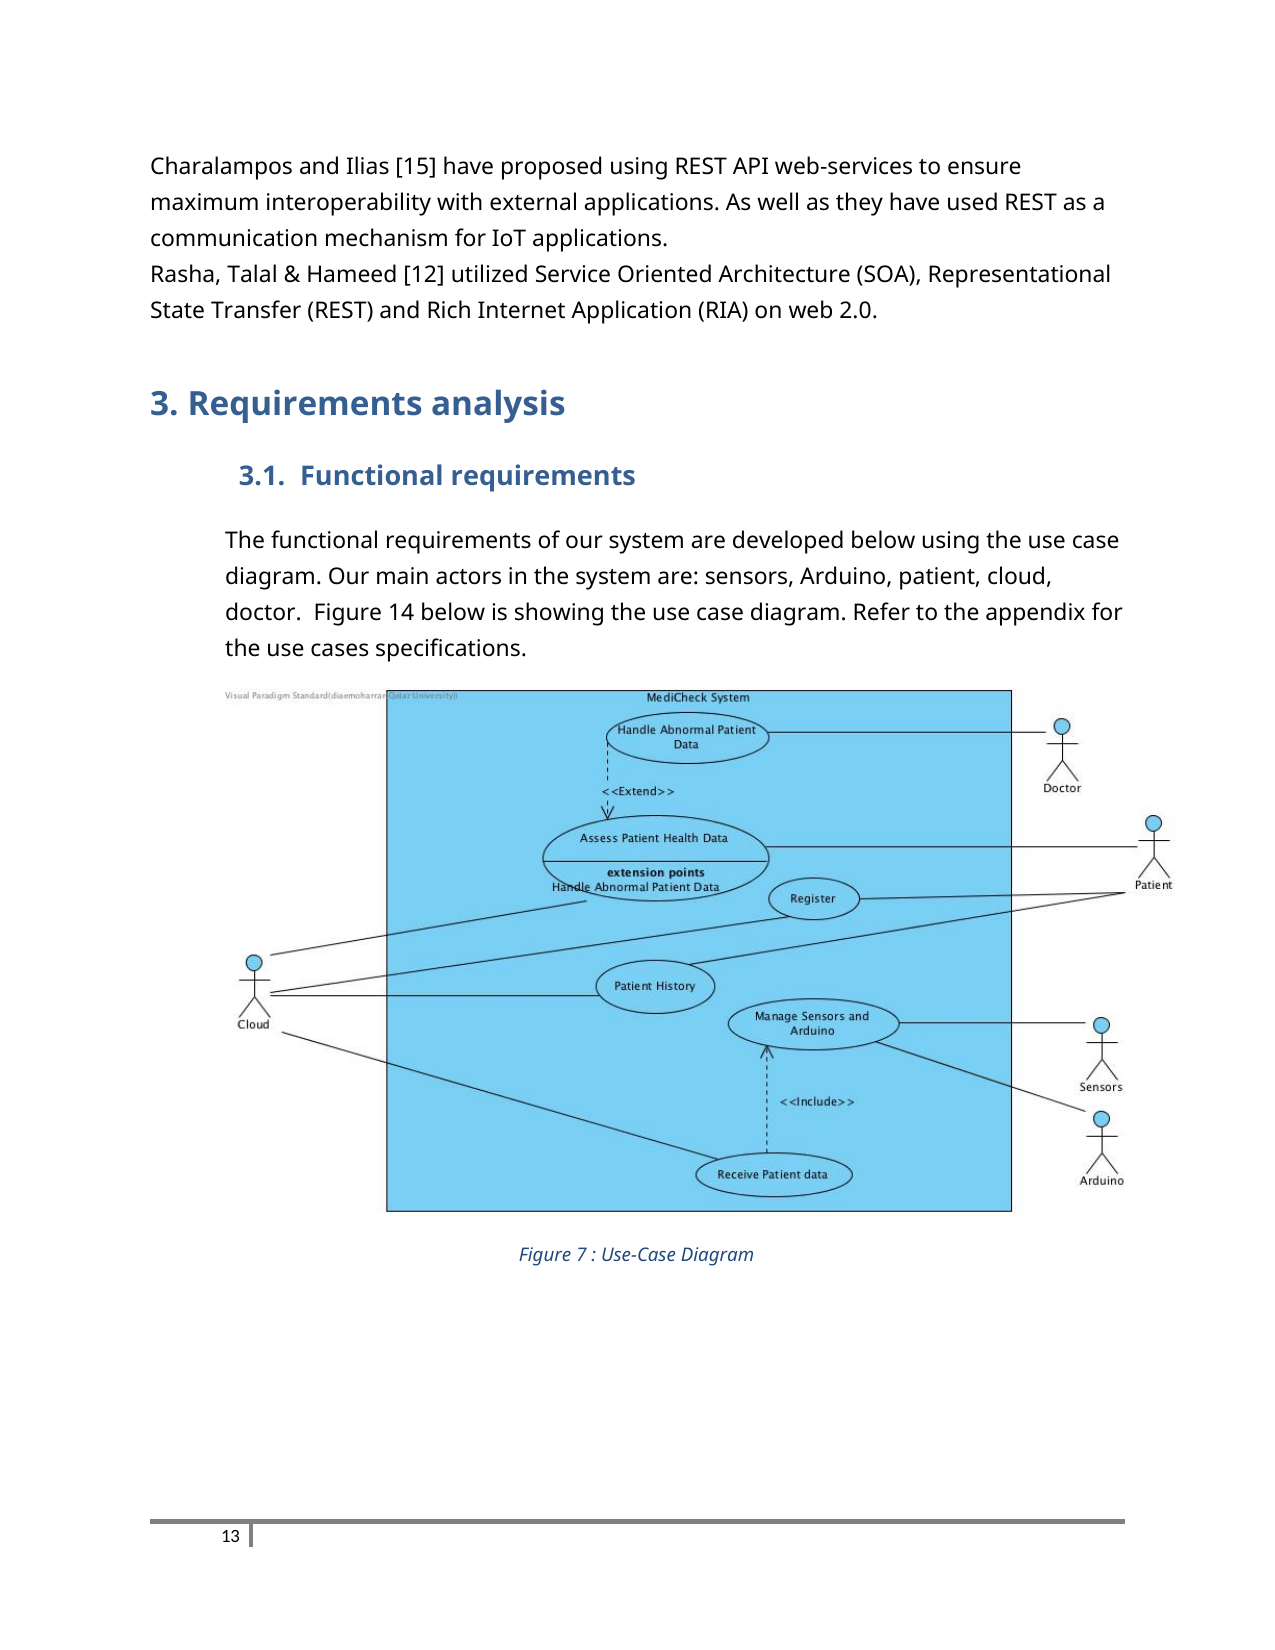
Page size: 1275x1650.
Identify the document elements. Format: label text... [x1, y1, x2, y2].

subtitle Functional requirements [239, 457, 1125, 494]
text Rasha, Talal & Hameed [12] utilized Service Oriented Architecture (SOA), Representational State Transfer (REST) and Rich Internet Application (RIA) on web 2.0. [150, 258, 1125, 325]
text Charalampos and Ilias [15] have proposed using REST API web-services to ensure maximum interoperability with external applications. As well as they have used REST as a communication mechanism for IoT applications. [150, 150, 1125, 253]
picture [225, 688, 1188, 1216]
text The functional requirements of our system are developed below using the use case diagram. Our main actors in the system are: sensors, Arduino, patient, cloud, doctor. Figure 14 below is showing the use case diagram. Refer to the appendix for the use cases specifications. [225, 524, 1125, 663]
subtitle Requirements analysis [150, 380, 1125, 425]
